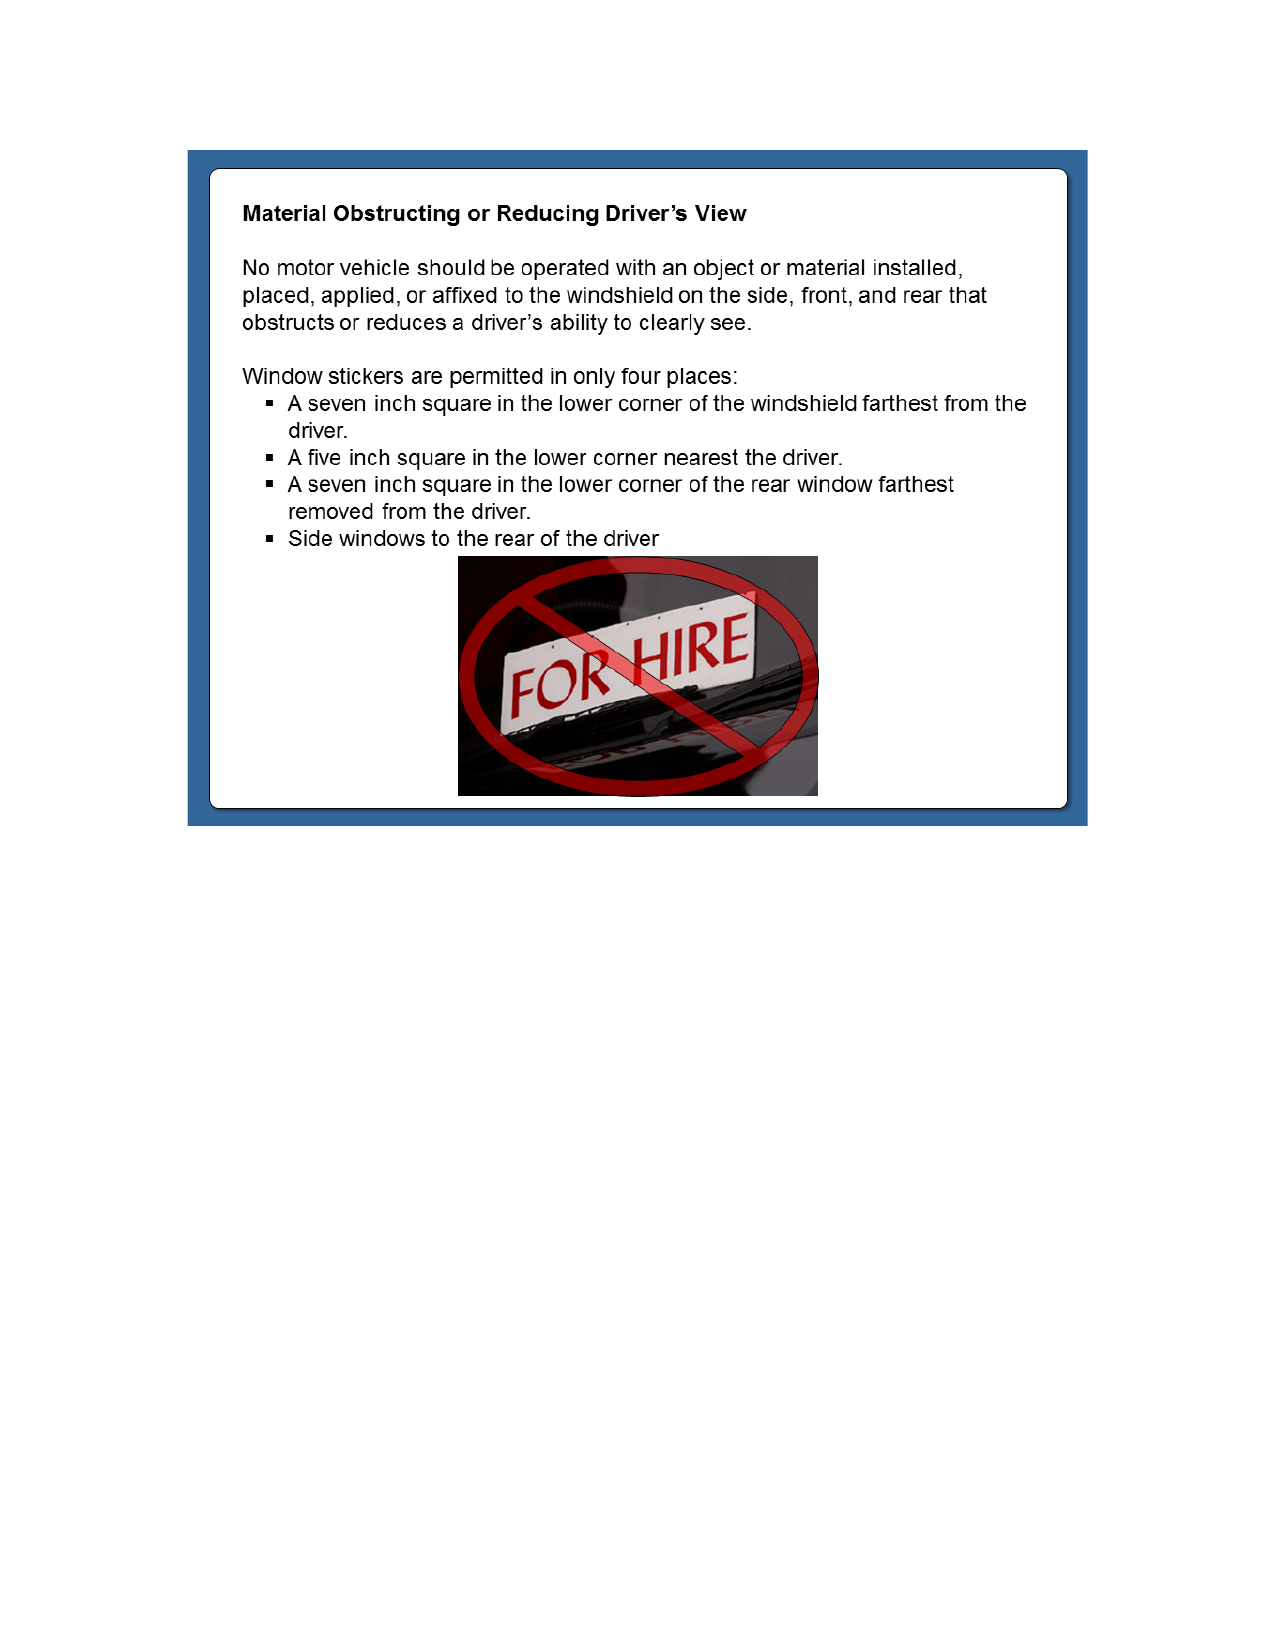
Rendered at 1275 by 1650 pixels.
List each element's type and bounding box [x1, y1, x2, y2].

picture [187, 150, 1088, 826]
